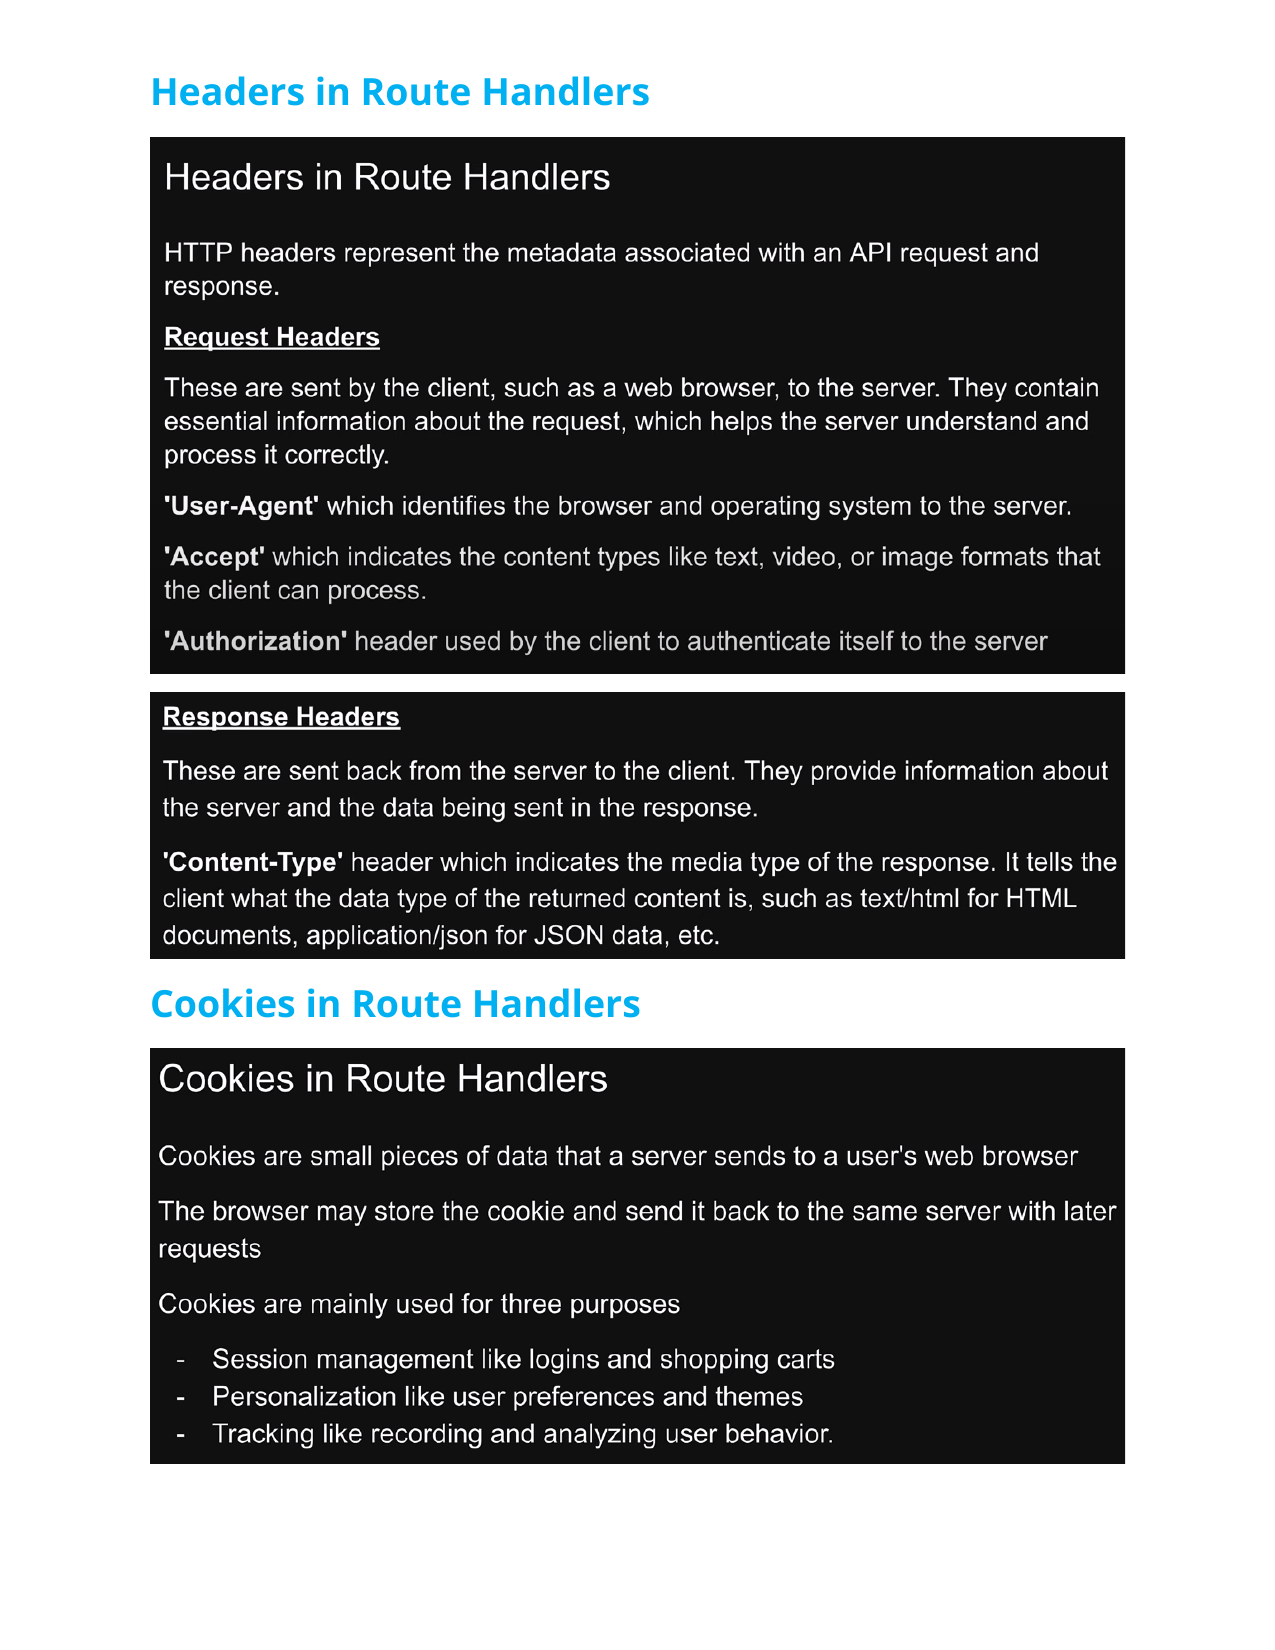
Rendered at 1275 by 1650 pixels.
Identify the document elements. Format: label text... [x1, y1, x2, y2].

picture [150, 692, 1125, 959]
text Headers in Route Handlers [150, 66, 1125, 117]
picture [150, 137, 1125, 674]
text Cookies in Route Handlers [150, 977, 1125, 1028]
picture [150, 1048, 1125, 1464]
